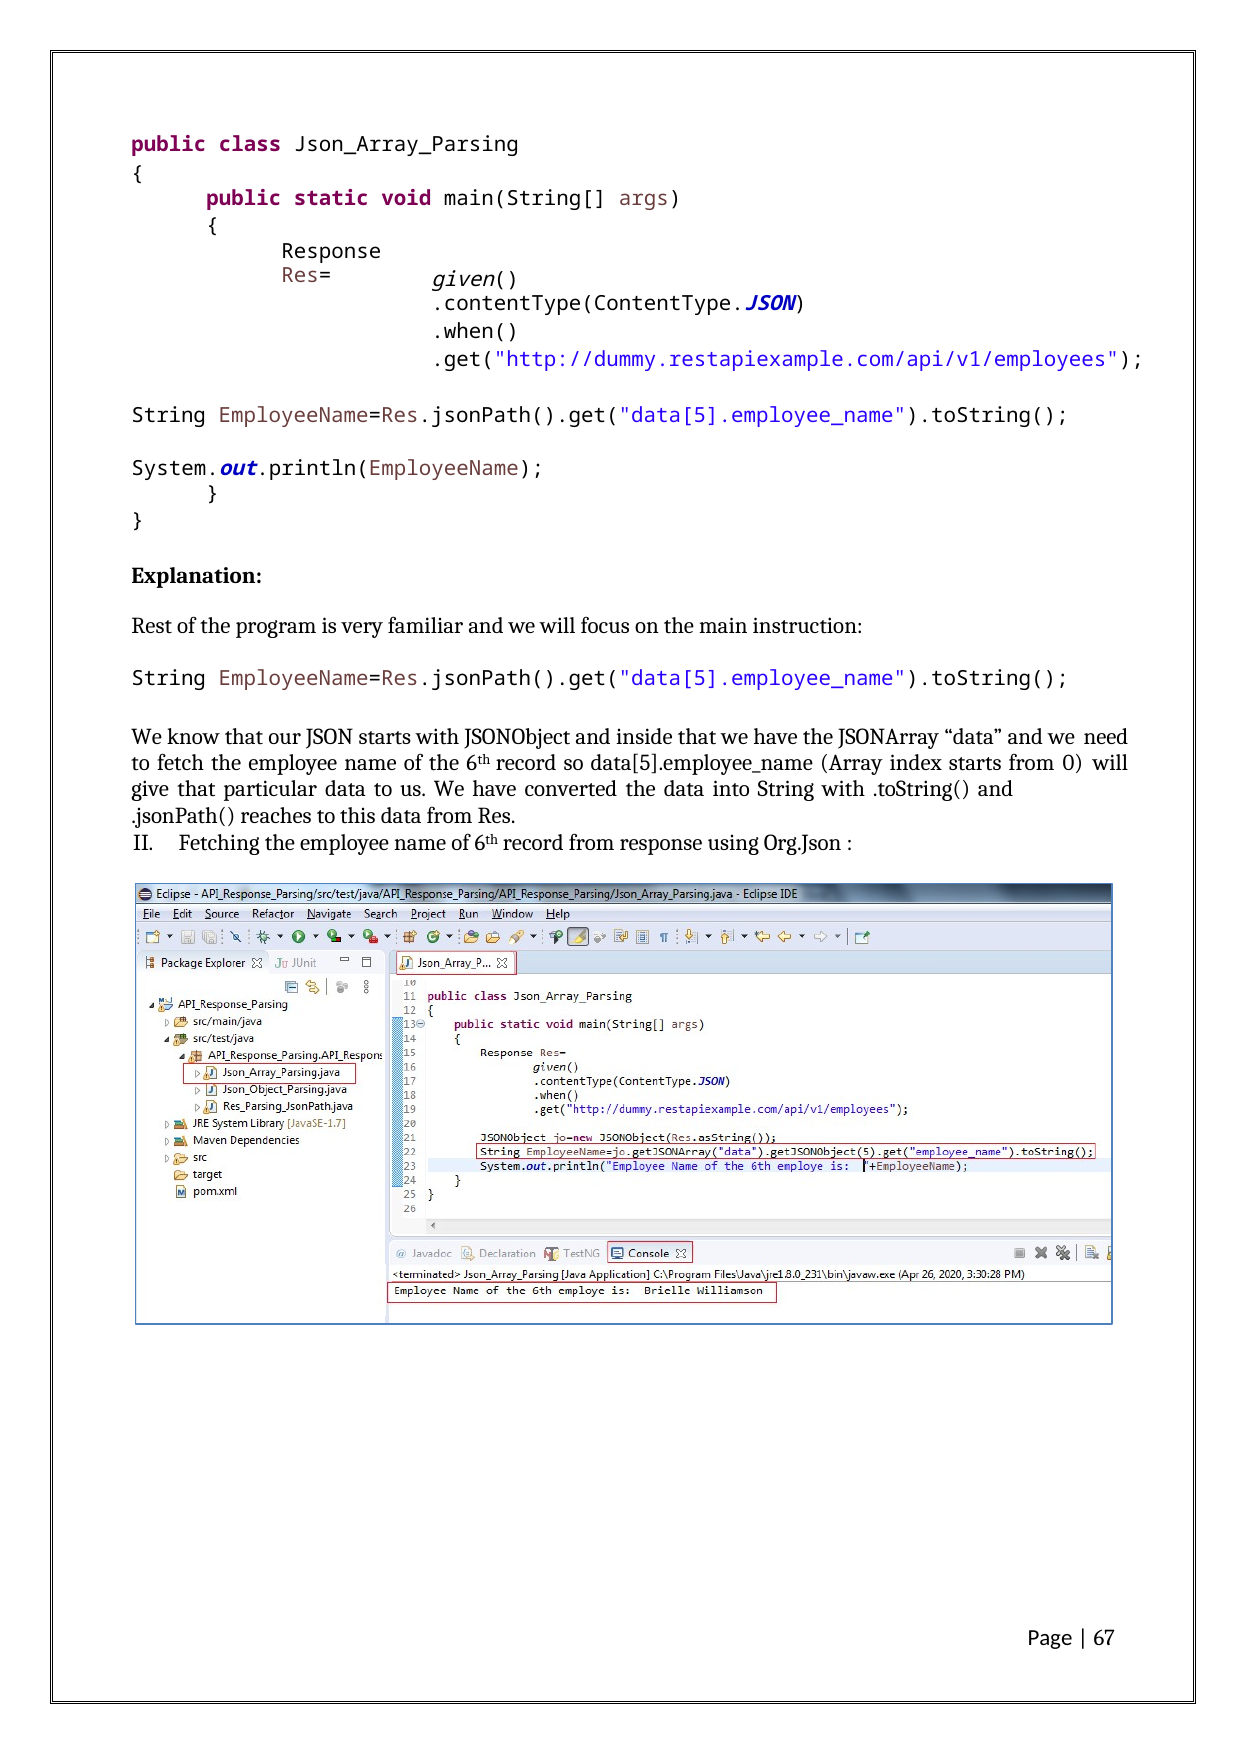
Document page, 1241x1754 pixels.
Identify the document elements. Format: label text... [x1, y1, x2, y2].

text System.out.println(EmployeeName); [131, 456, 1193, 481]
subtitle Explanation: [131, 562, 1193, 589]
text } [131, 505, 1193, 533]
text public static void main(String[] args) [206, 186, 1193, 210]
text .get("http://dummy.restapiexample.com/api/v1/employees"); [432, 344, 1193, 373]
text Rest of the program is very familiar and we will focus on the main instruction: [131, 613, 1193, 639]
text .jsonPath() reaches to this data from Res. [131, 803, 1193, 829]
text String EmployeeName=Res.jsonPath().get("data[5].employee_name").toString(); [131, 663, 1193, 692]
text } [206, 481, 1193, 505]
text .contentType(ContentType.JSON) [432, 291, 1193, 316]
picture [136, 884, 1111, 1323]
text public class Json_Array_Parsing [131, 129, 1193, 158]
text Response Res= [281, 239, 430, 287]
text .when() [432, 316, 1193, 344]
text String EmployeeName=Res.jsonPath().get("data[5].employee_name").toString(); [131, 400, 1193, 428]
text { [206, 211, 1193, 239]
text { [131, 158, 1193, 186]
text given() [432, 267, 1193, 291]
text We know that our JSON starts with JSONObject and inside that we have the JSONArray “data” and we need to fetch the employee name of the 6th record so data[5].employee_name (Array index starts from 0) will give that particular data to us. We have converted the data into String with .toString() and [131, 723, 1128, 802]
list Fetching the employee name of 6th record from response using Org.Json : [133, 829, 1193, 856]
